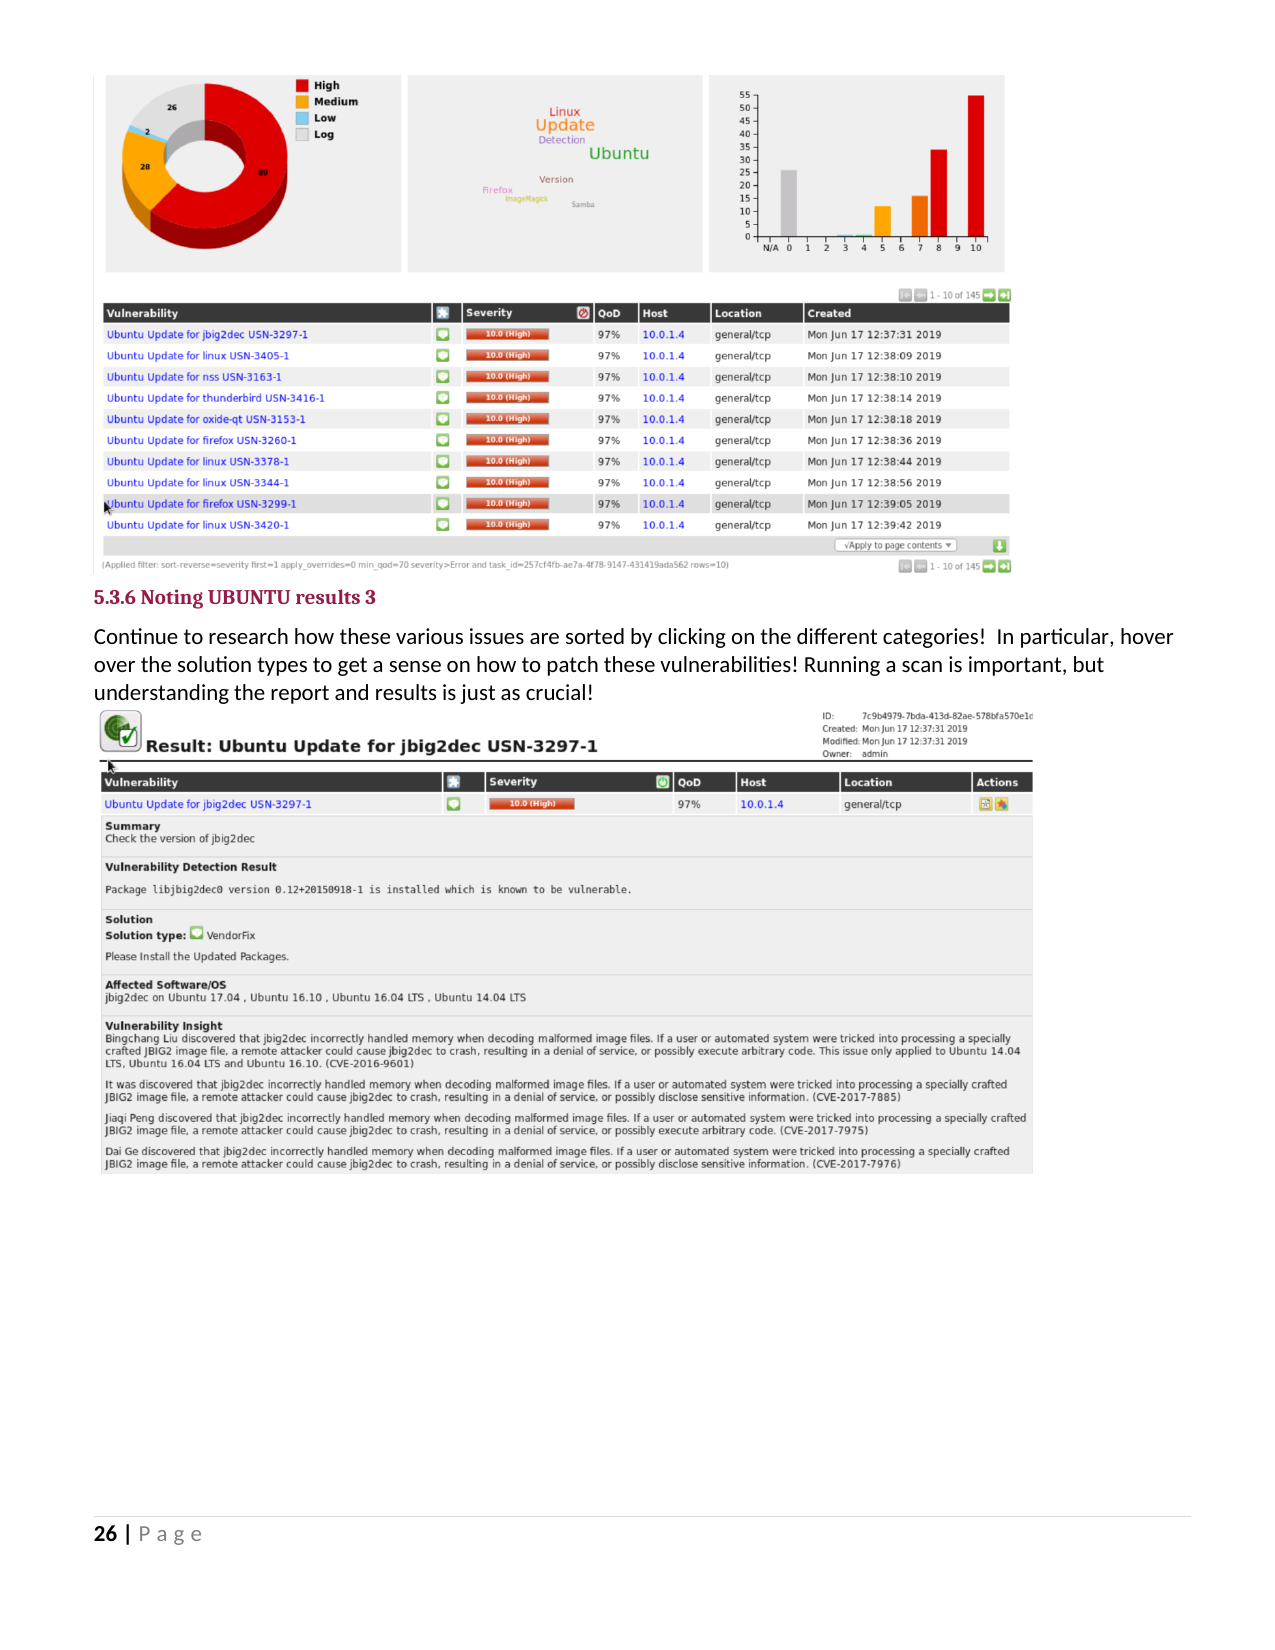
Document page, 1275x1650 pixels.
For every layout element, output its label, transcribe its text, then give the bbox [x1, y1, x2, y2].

picture [93, 706, 1033, 1174]
subtitle 5.3.6 Noting UBUNTU results 3 [94, 586, 1191, 610]
text Continue to research how these various issues are sorted by clicking on the different categories! In particular, hover over the solution types to get a sense on how to patch these vulnerabilities! Running a scan is important, but understanding the report and results is just as crucial! [94, 622, 1191, 707]
picture [93, 75, 1018, 574]
